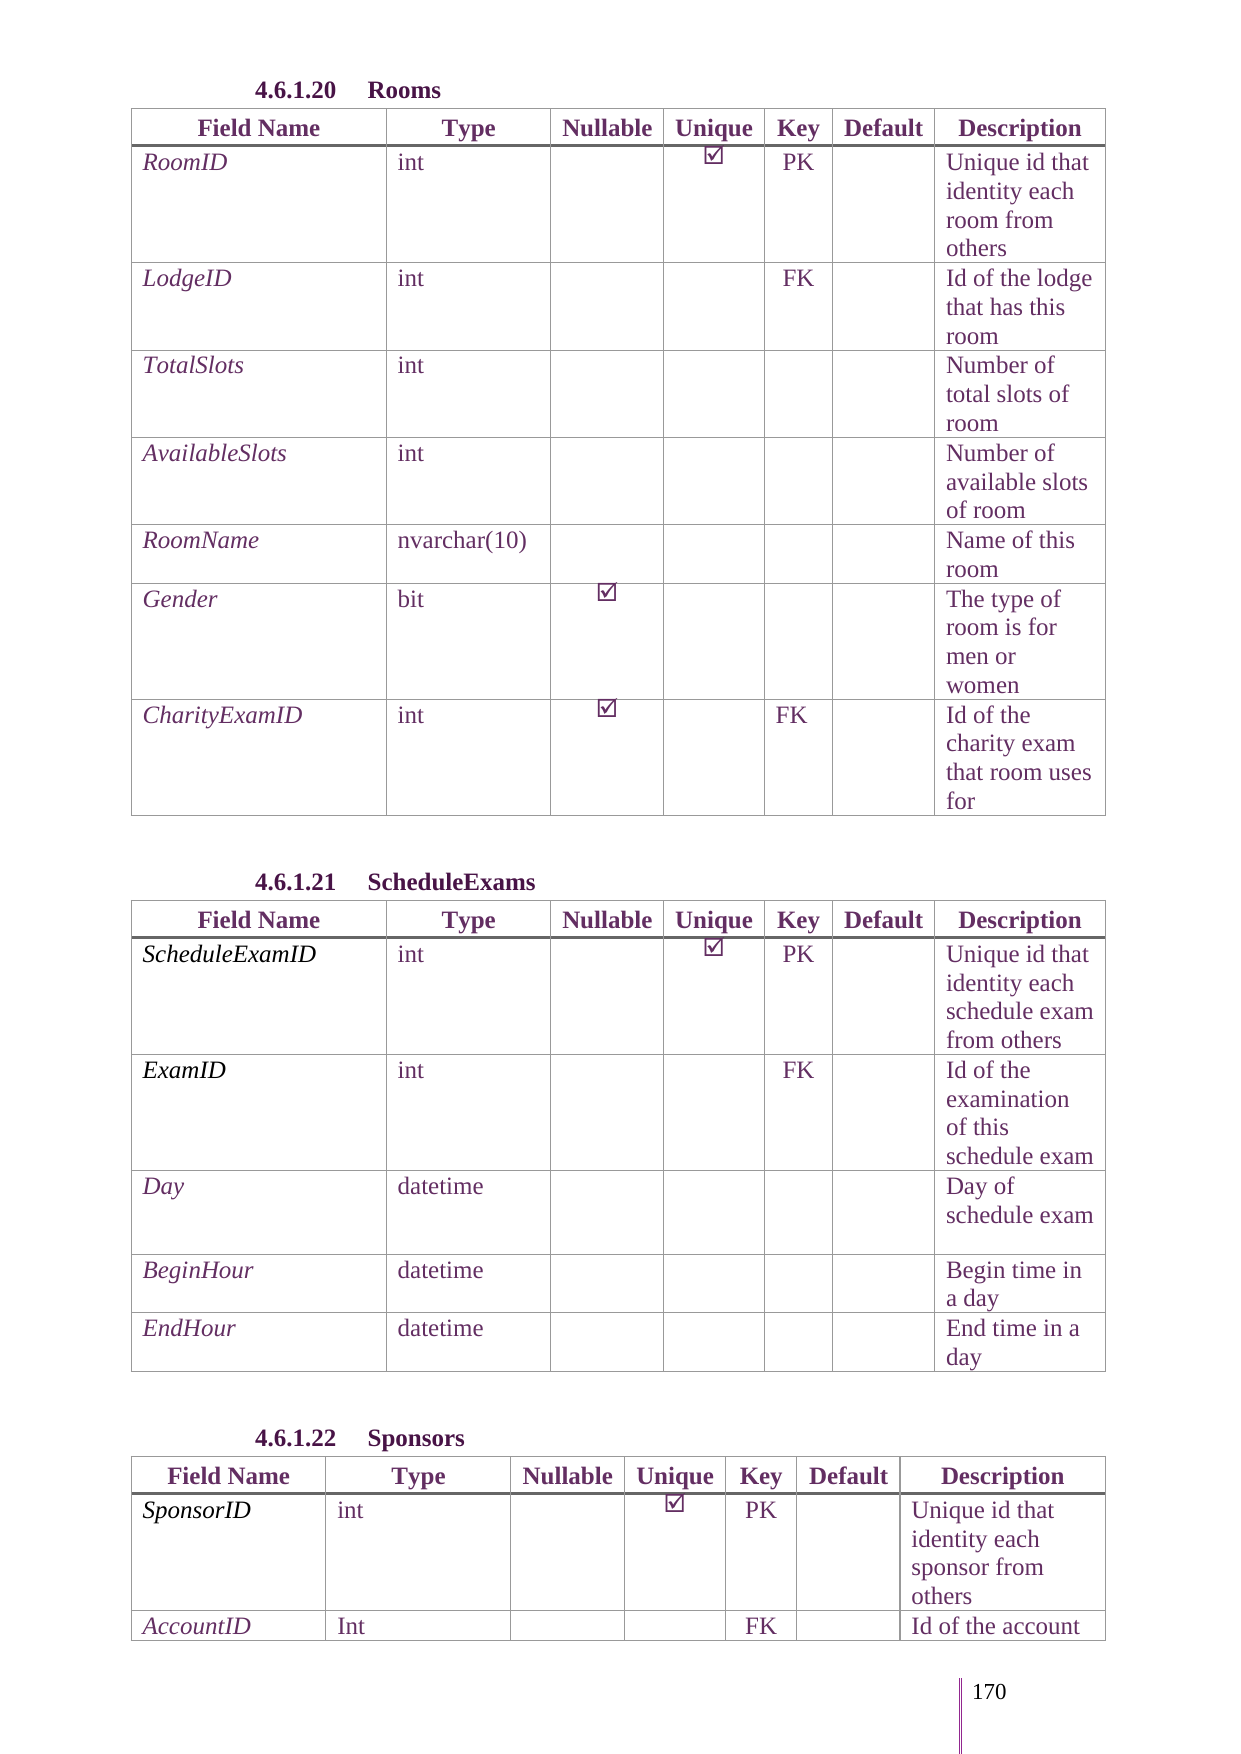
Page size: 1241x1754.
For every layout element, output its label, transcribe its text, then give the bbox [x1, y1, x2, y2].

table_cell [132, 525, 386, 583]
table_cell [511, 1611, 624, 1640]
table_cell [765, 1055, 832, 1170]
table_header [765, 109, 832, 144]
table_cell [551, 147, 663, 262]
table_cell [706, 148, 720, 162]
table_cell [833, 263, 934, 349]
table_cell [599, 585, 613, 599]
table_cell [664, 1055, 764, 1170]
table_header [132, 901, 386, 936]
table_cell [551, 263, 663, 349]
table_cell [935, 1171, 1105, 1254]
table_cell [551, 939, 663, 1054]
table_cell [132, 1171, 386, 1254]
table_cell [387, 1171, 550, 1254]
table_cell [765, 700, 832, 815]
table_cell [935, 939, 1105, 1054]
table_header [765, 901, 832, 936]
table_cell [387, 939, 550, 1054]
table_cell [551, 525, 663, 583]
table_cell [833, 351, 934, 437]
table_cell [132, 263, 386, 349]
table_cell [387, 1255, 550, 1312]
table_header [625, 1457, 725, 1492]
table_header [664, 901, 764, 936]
subtitle ScheduleExams [255, 867, 1165, 896]
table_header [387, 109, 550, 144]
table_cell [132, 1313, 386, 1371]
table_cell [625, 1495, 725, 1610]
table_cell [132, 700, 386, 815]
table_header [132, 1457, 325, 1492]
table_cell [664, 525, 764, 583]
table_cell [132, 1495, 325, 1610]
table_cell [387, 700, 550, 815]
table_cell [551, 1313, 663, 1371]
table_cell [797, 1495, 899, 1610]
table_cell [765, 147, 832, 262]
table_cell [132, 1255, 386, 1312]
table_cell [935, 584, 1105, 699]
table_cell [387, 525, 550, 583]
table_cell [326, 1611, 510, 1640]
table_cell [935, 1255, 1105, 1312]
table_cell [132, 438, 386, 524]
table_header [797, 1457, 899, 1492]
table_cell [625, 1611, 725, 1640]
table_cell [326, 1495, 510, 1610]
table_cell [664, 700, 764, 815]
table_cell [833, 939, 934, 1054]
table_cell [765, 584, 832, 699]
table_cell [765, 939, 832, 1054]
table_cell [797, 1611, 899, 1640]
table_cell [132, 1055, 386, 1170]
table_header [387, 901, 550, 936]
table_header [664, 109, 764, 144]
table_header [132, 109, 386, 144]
subtitle Rooms [255, 75, 1165, 104]
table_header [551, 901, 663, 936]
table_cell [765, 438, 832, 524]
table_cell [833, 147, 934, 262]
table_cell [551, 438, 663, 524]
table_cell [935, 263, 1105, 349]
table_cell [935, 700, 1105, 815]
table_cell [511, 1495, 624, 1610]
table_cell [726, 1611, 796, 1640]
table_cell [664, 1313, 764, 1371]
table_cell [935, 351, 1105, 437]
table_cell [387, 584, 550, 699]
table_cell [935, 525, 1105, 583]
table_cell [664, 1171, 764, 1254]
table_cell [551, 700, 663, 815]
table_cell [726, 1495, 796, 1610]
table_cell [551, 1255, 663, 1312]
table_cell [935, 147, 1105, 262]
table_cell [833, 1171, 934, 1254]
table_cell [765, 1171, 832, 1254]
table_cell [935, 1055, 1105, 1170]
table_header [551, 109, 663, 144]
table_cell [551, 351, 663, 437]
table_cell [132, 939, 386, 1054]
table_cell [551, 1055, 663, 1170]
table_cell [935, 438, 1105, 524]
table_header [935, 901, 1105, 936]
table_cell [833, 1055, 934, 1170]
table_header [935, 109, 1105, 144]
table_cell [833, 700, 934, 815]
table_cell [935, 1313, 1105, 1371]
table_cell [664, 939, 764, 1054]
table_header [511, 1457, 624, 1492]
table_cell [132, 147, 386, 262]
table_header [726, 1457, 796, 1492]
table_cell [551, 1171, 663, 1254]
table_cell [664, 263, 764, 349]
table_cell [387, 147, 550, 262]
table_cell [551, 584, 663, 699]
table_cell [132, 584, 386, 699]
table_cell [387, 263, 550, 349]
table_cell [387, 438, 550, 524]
subtitle Sponsors [255, 1423, 1165, 1452]
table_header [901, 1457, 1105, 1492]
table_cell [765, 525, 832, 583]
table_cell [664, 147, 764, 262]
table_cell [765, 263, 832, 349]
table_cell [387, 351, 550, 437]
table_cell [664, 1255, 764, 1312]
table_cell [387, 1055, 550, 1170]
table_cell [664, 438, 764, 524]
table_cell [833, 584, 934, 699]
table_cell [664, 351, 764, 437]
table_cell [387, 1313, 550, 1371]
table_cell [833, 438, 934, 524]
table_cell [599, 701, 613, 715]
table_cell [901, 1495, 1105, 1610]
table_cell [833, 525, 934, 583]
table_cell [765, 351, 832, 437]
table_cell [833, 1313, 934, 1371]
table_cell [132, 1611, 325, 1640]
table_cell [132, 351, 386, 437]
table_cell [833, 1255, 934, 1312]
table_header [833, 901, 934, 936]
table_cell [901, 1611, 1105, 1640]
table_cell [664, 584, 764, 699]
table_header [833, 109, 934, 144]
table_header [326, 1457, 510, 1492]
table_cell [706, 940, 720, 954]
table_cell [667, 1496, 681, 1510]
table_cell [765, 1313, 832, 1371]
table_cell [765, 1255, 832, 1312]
